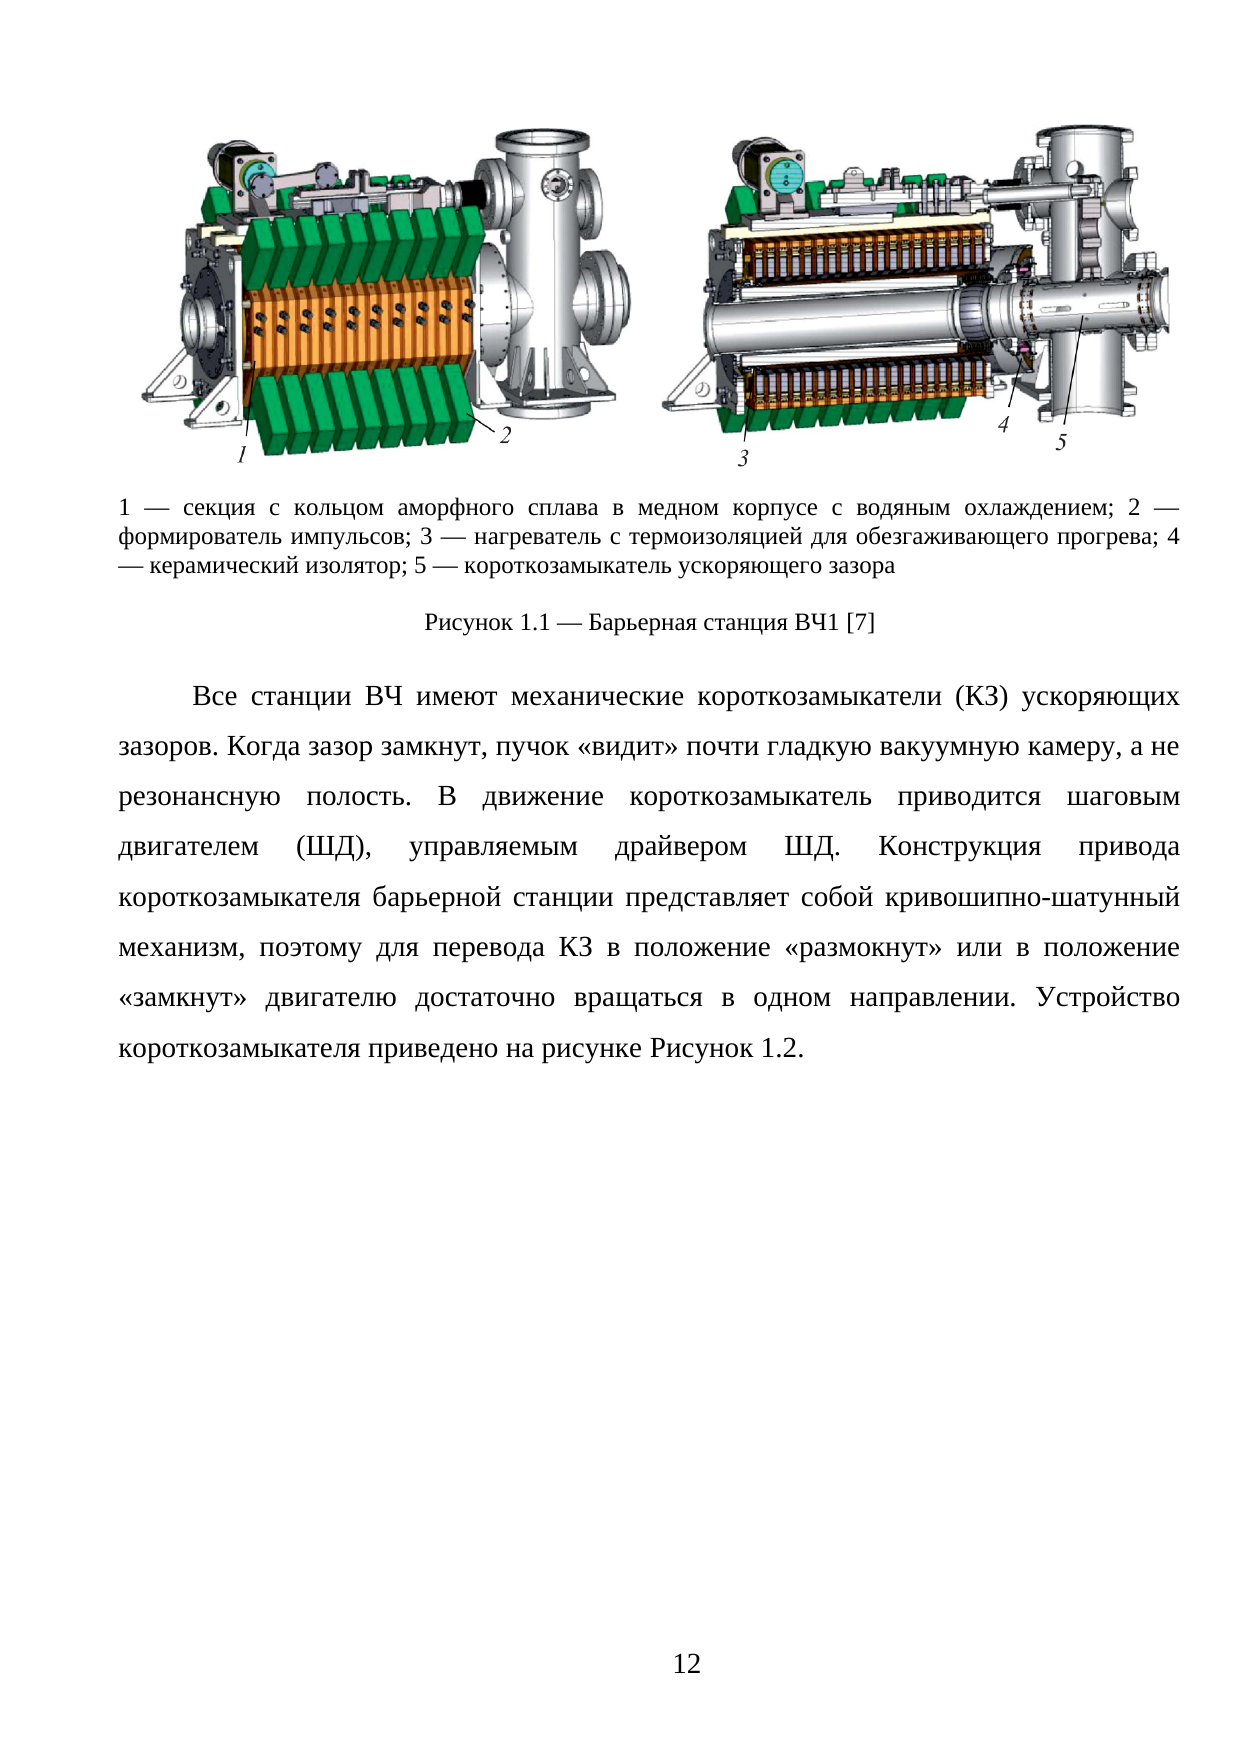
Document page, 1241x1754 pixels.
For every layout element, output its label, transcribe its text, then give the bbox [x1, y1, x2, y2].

text Все станции ВЧ имеют механические короткозамыкатели (КЗ) ускоряющих зазоров. Когда зазор замкнут, пучок «видит» почти гладкую вакуумную камеру, а не резонансную полость. В движение короткозамыкатель приводится шаговым двигателем (ШД), управляемым драйвером ШД. Конструкция привода короткозамыкателя барьерной станции представляет собой кривошипно-шатунный механизм, поэтому для перевода КЗ в положение «размокнут» или в положение «замкнут» двигателю достаточно вращаться в одном направлении. Устройство короткозамыкателя приведено на рисунке 1.2. [118, 678, 1181, 1063]
text — Барьерная станция ВЧ1 [7] [118, 607, 1181, 636]
text 1 — секция с кольцом аморфного сплава в медном корпусе с водяным охлаждением; 2 — формирователь импульсов; 3 — нагреватель с термоизоляцией для обезгаживающего прогрева; 4 — керамический изолятор; 5 — короткозамыкатель ускоряющего зазора [118, 492, 1181, 579]
picture [118, 118, 1182, 476]
